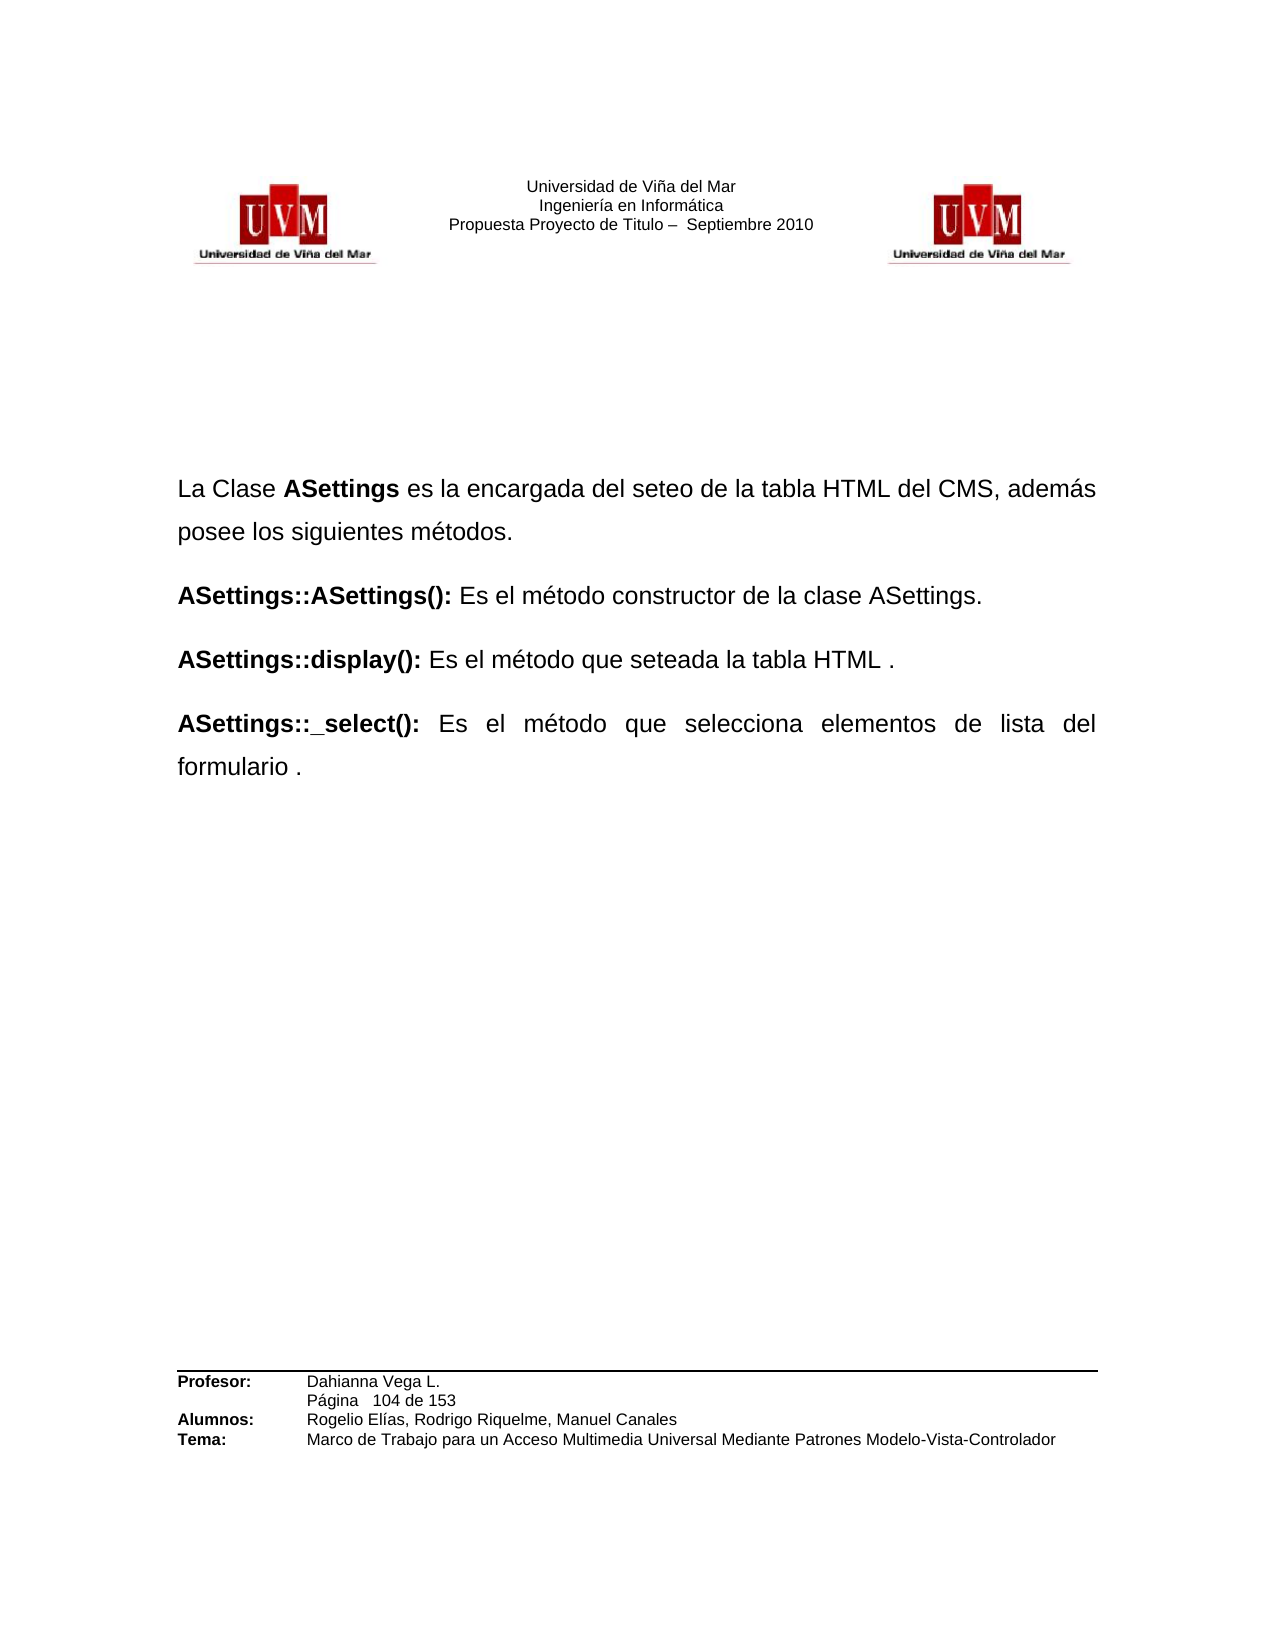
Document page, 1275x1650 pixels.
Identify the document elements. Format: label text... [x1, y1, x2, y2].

text ASettings::_select(): Es el método que selecciona elementos de lista del formulario . [177, 709, 1098, 781]
text ASettings::ASettings(): Es el método constructor de la clase ASettings. [177, 581, 1098, 610]
text ASettings::display(): Es el método que seteada la tabla HTML . [177, 645, 1098, 674]
picture [871, 176, 1084, 267]
text La Clase ASettings es la encargada del seteo de la tabla HTML del CMS, además posee los siguientes métodos. [177, 474, 1098, 546]
picture [177, 176, 390, 267]
